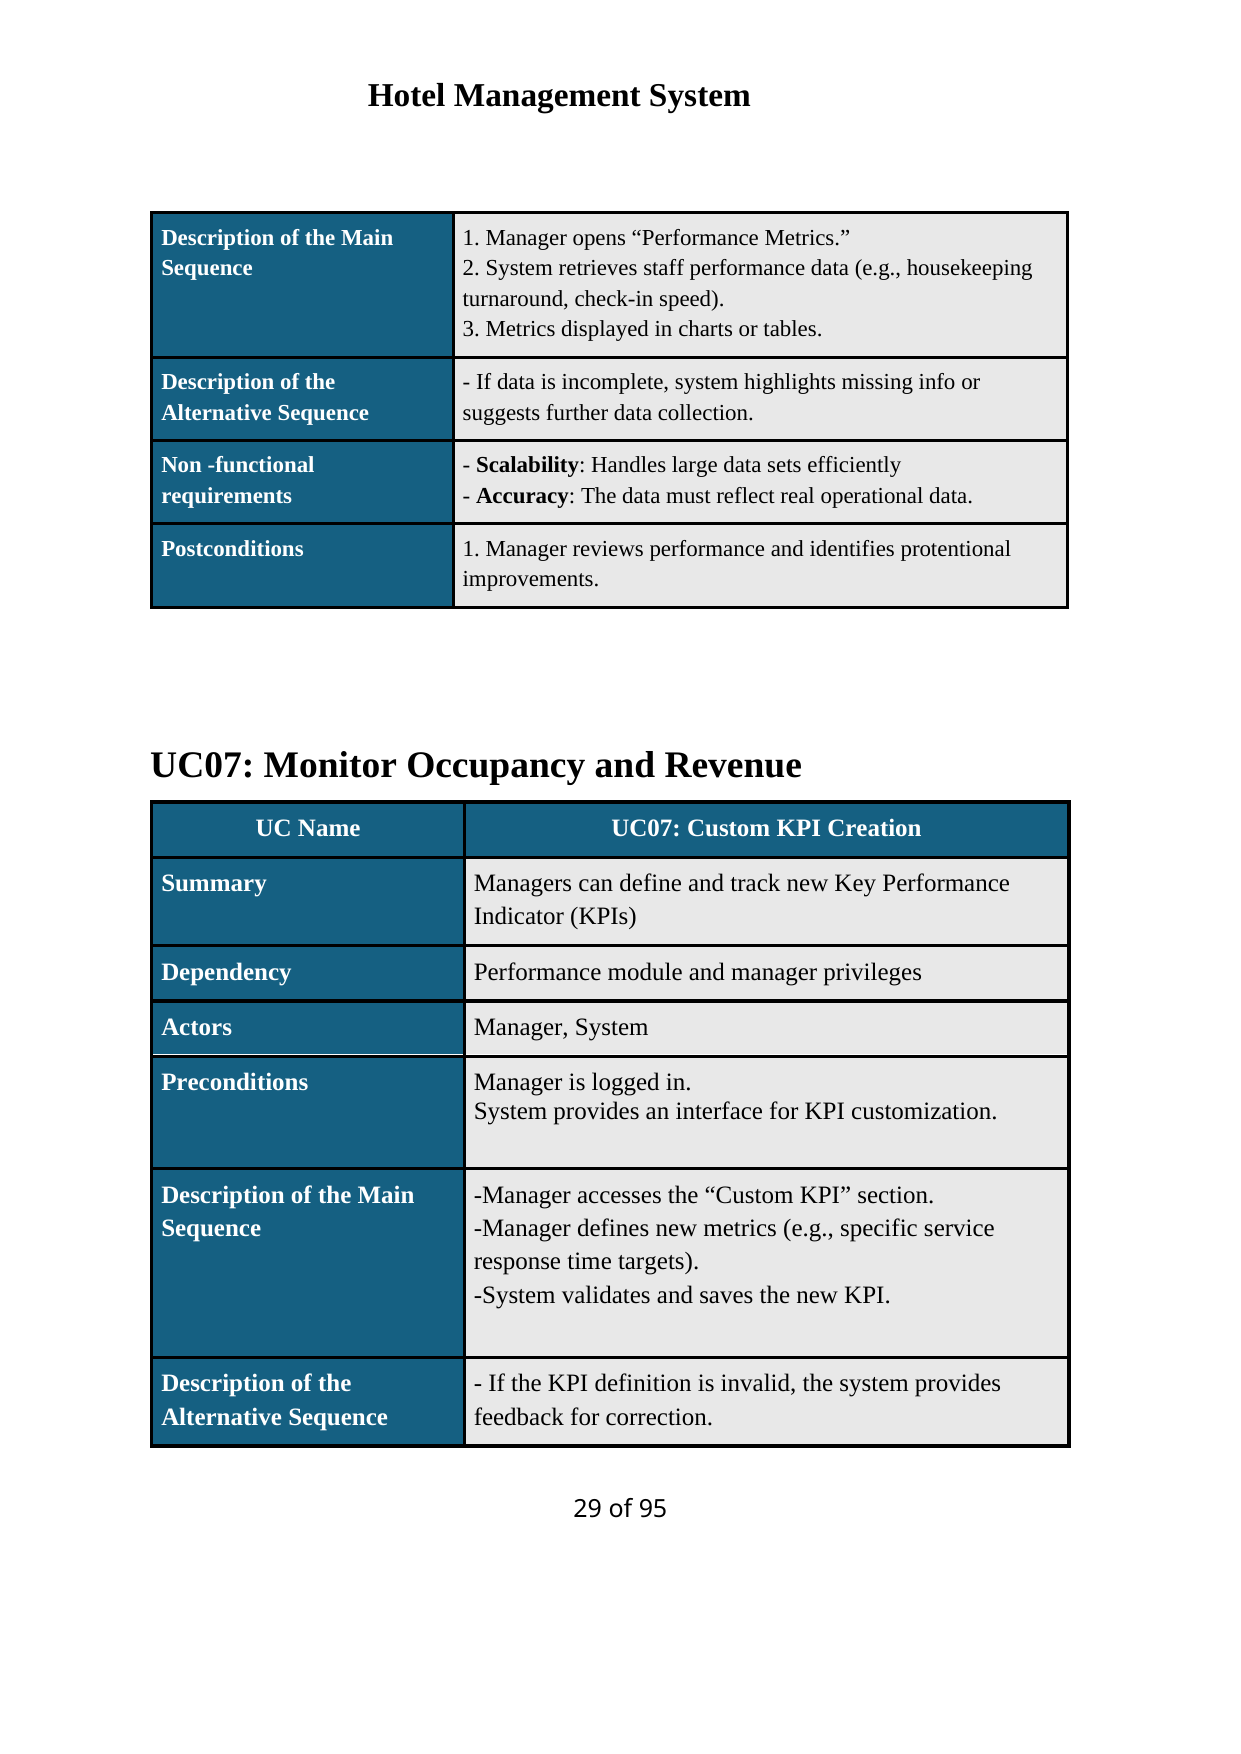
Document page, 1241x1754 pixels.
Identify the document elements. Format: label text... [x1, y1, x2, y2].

table_cell Manager is logged in. System provides an interface for KPI customization. [466, 1058, 1067, 1167]
table_cell Actors [153, 1003, 463, 1054]
table_cell - If data is incomplete, system highlights missing info or suggests further data collection. [455, 359, 1066, 439]
table_cell Summary [153, 859, 463, 944]
subtitle UC07: Monitor Occupancy and Revenue [150, 742, 1090, 785]
table_cell Description of the Alternative Sequence [153, 1359, 463, 1444]
table_cell Manager, System [466, 1003, 1067, 1054]
table_cell Description of the Alternative Sequence [153, 359, 452, 439]
table_cell -Manager accesses the “Custom KPI” section. -Manager defines new metrics (e.g., specific service response time targets). -System validates and saves the new KPI. [466, 1170, 1067, 1356]
table_cell - If the KPI definition is invalid, the system provides feedback for correction. [466, 1359, 1067, 1444]
table_cell Performance module and manager privileges [466, 947, 1067, 999]
table_cell Postconditions [153, 525, 452, 606]
table_cell Description of the Main Sequence [153, 1170, 463, 1356]
table_cell Non -functional requirements [153, 442, 452, 522]
table_cell - Scalability: Handles large data sets efficiently - Accuracy: The data must reflect real operational data. [455, 442, 1066, 522]
table_header UC Name [153, 804, 463, 856]
table_cell Description of the Main Sequence [153, 214, 452, 356]
table_cell 1. Manager opens “Performance Metrics.” 2. System retrieves staff performance data (e.g., housekeeping turnaround, check-in speed). 3. Metrics displayed in charts or tables. [455, 214, 1066, 356]
table_cell Managers can define and track new Key Performance Indicator (KPIs) [466, 859, 1067, 944]
table_cell 1. Manager reviews performance and identifies protentional improvements. [455, 525, 1066, 606]
table_cell Preconditions [153, 1058, 463, 1167]
table_header UC07: Custom KPI Creation [466, 804, 1067, 856]
table_cell Dependency [153, 947, 463, 999]
